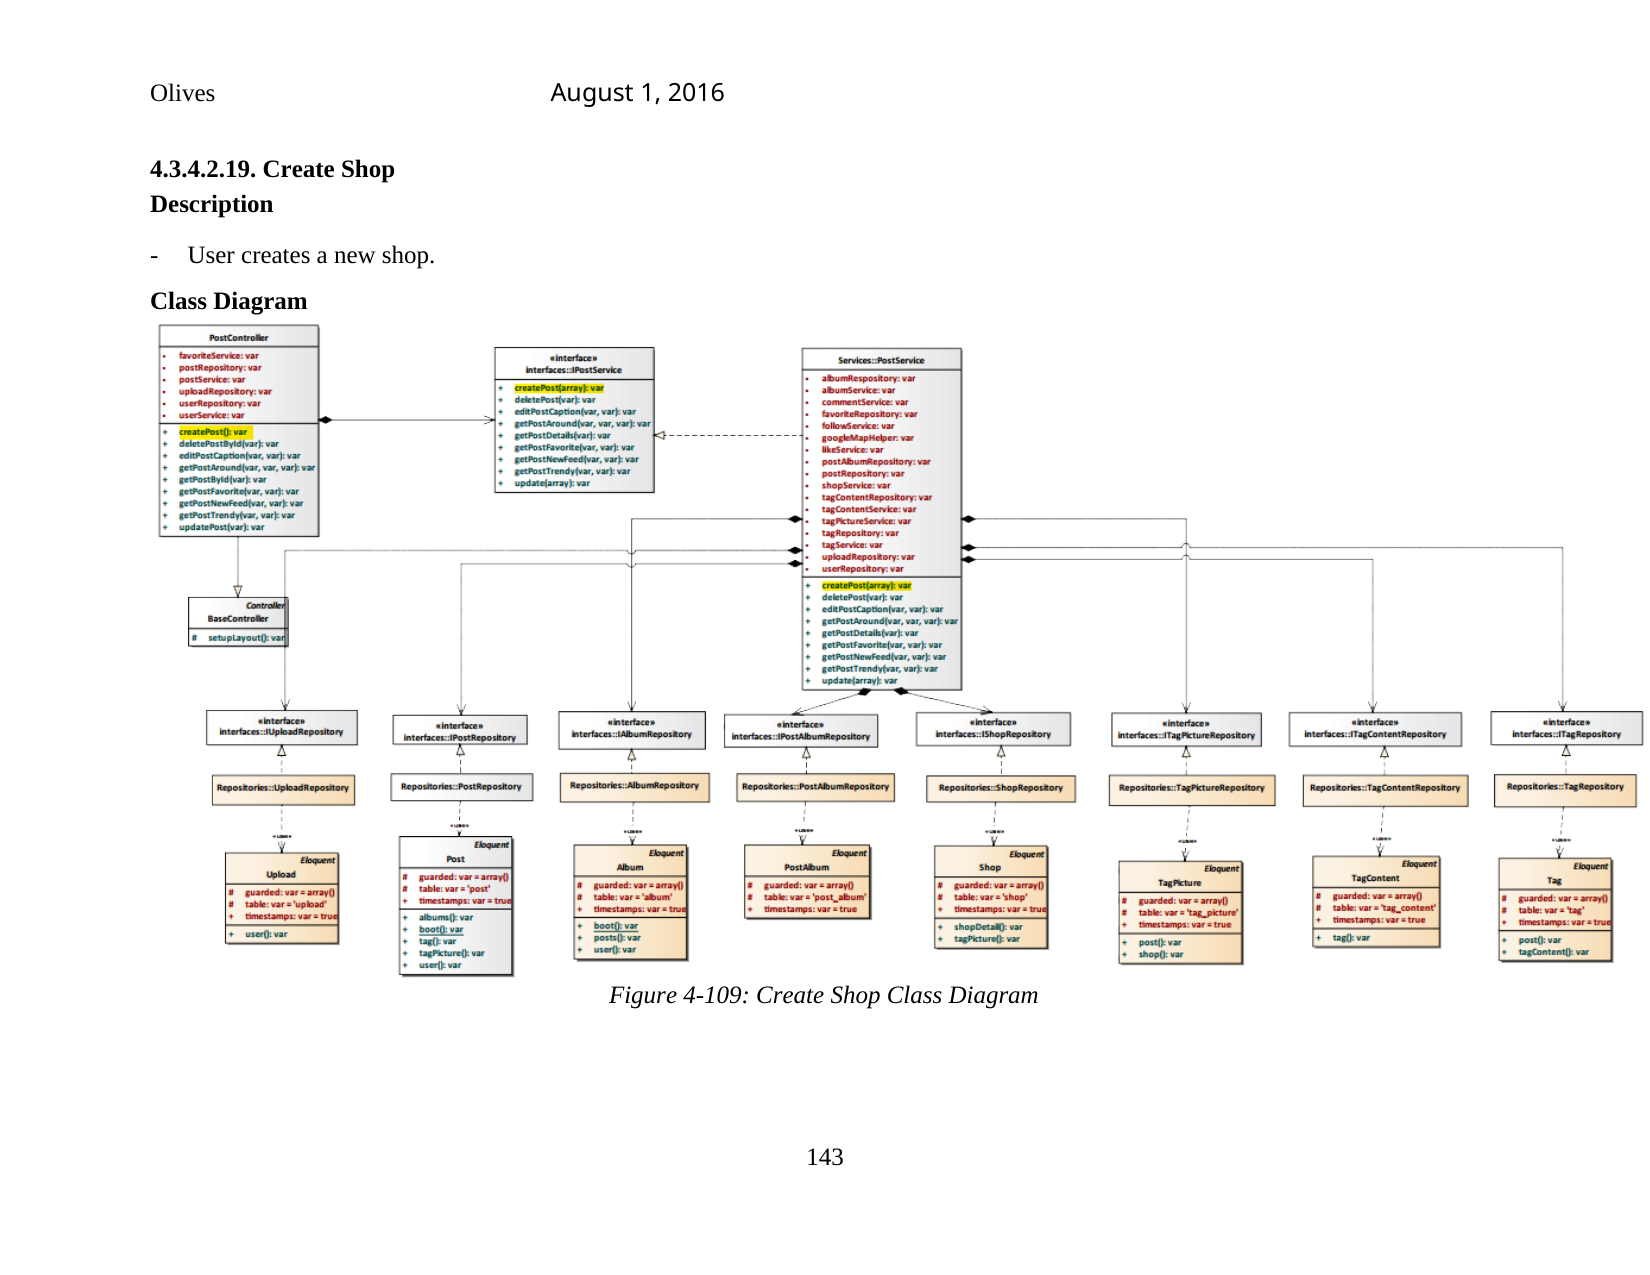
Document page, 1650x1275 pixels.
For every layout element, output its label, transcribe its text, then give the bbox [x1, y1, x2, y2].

subtitle 4.3.4.2.19. Create Shop [150, 154, 1500, 183]
picture [150, 316, 1650, 980]
subtitle Class Diagram [150, 286, 1500, 314]
list User creates a new shop. [150, 235, 1500, 271]
subtitle Description [150, 189, 1500, 218]
